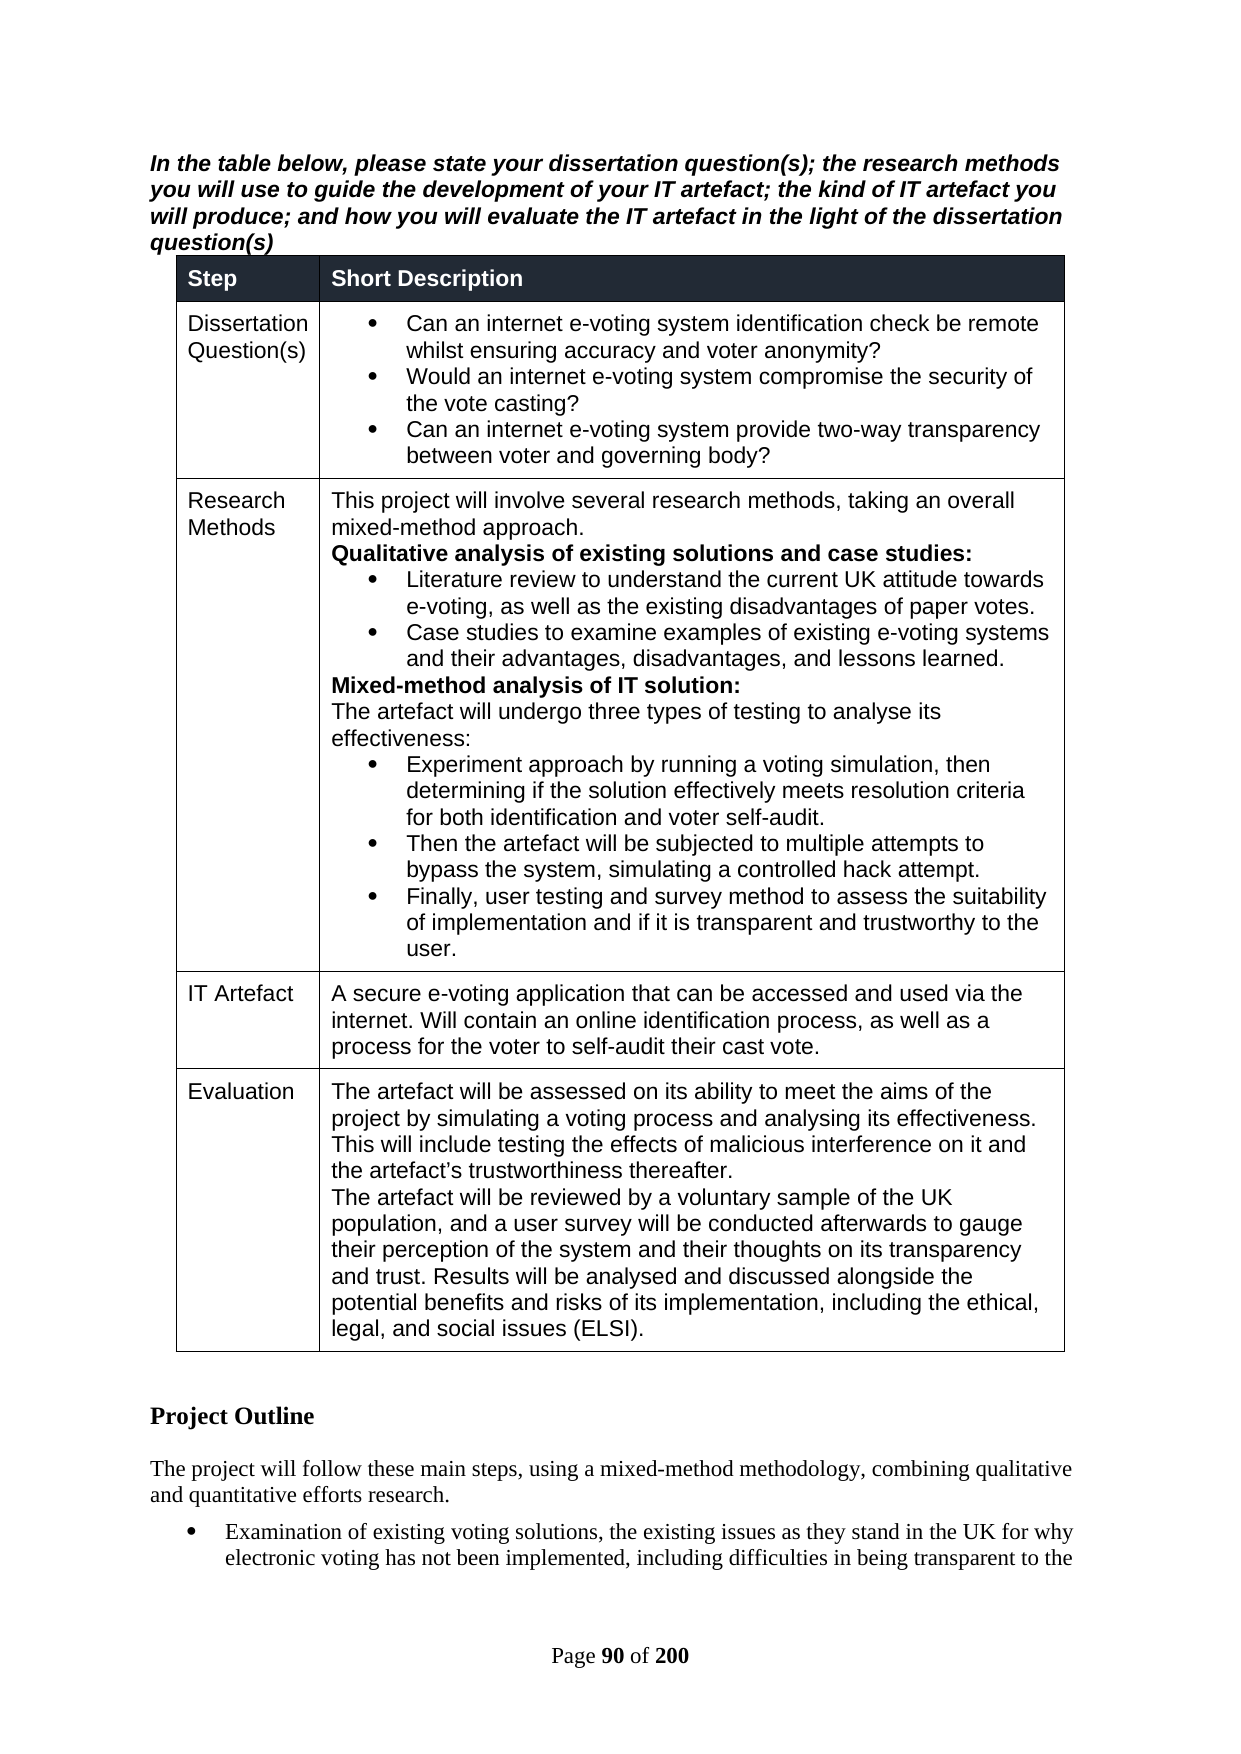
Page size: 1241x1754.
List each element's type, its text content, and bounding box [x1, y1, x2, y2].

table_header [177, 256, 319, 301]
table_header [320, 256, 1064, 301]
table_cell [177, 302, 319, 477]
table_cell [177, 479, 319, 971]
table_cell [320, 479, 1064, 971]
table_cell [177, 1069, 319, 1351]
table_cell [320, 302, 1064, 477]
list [187, 1518, 1090, 1571]
text Project Outline [150, 1401, 1090, 1430]
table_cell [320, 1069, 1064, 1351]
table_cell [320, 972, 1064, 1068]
text The project will follow these main steps, using a mixed-method methodology, combining qualitative and quantitative efforts research. [150, 1455, 1090, 1508]
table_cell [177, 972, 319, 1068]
text In the table below, please state your dissertation question(s); the research methods you will use to guide the development of your IT artefact; the kind of IT artefact you will produce; and how you will evaluate the IT artefact in the light of the dissertation question(s) [150, 150, 1090, 255]
